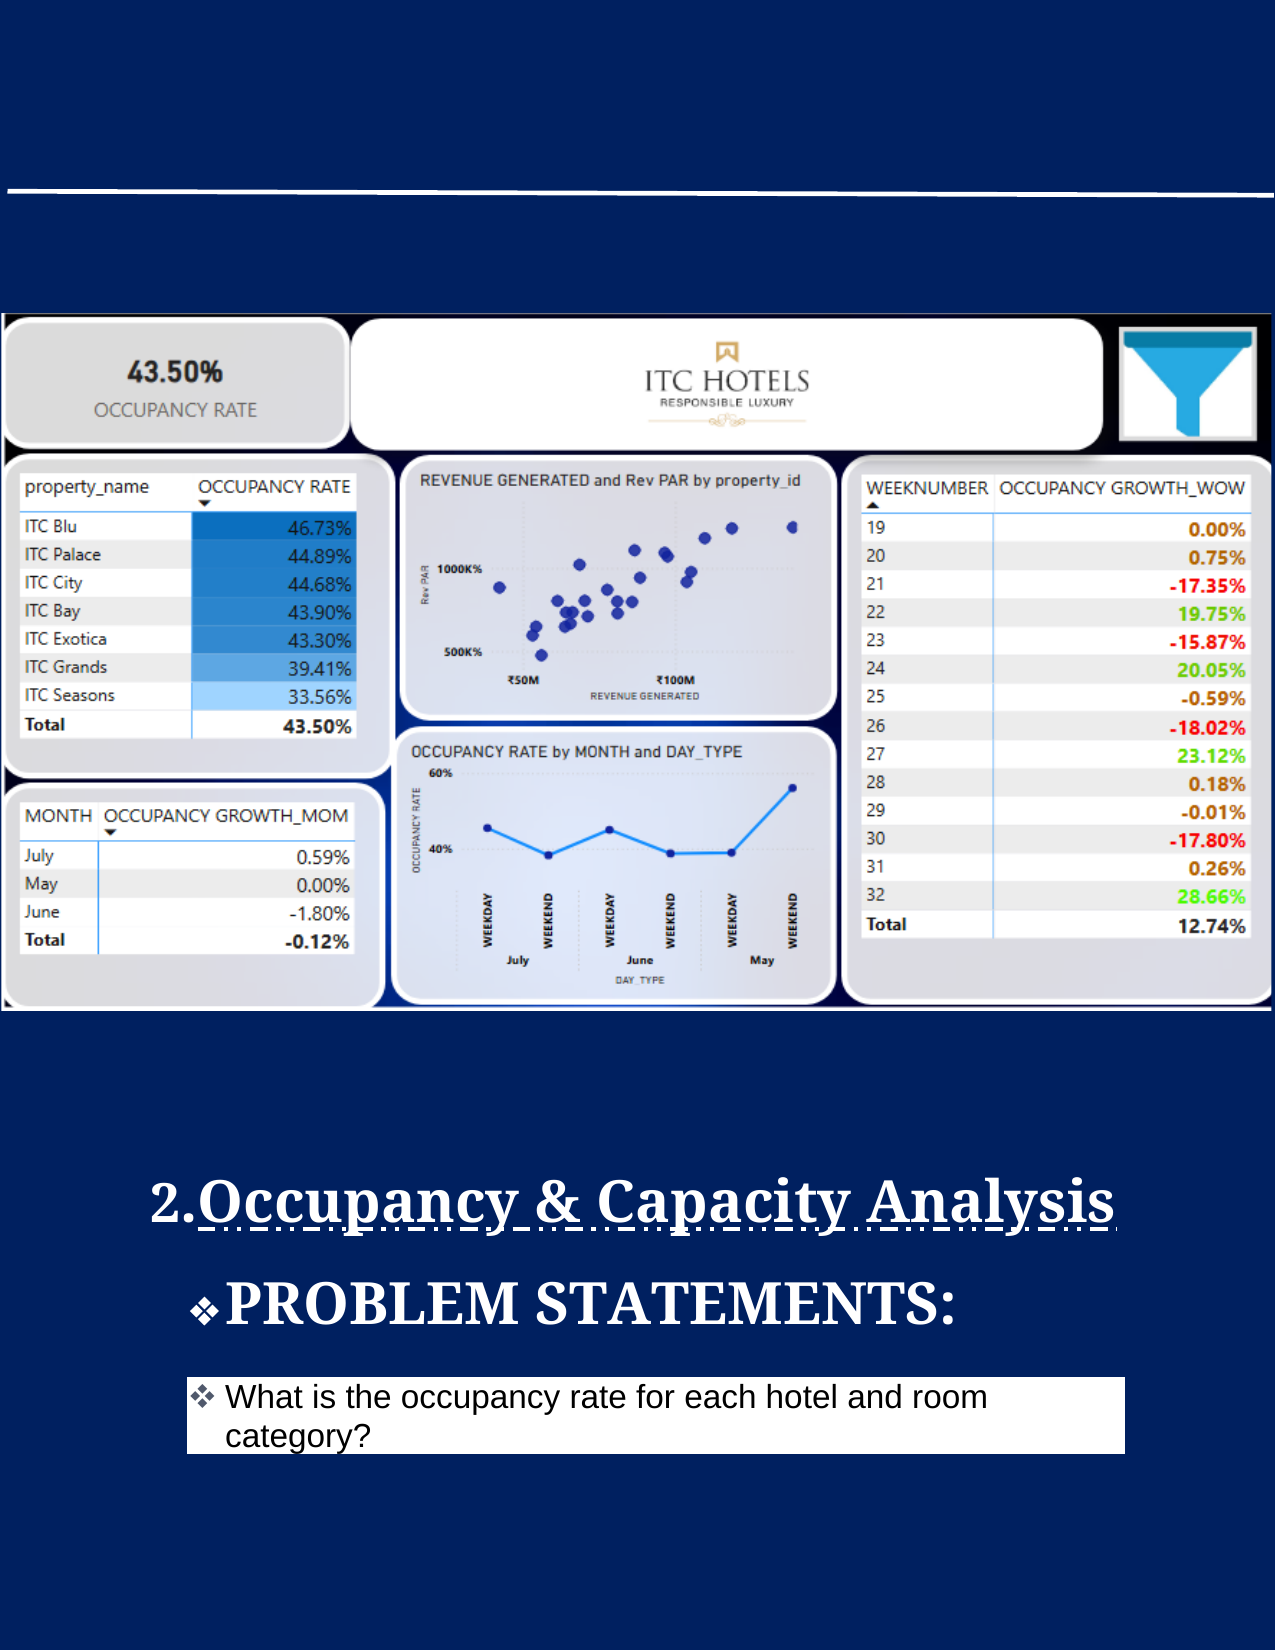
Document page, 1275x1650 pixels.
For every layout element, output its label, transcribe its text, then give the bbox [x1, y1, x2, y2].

list PROBLEM STATEMENTS: [187, 1262, 1125, 1342]
picture [0, 313, 1271, 1009]
list What is the occupancy rate for each hotel and room category? [187, 1377, 1125, 1454]
text 2.Occupancy & Capacity Analysis [150, 1159, 1125, 1239]
